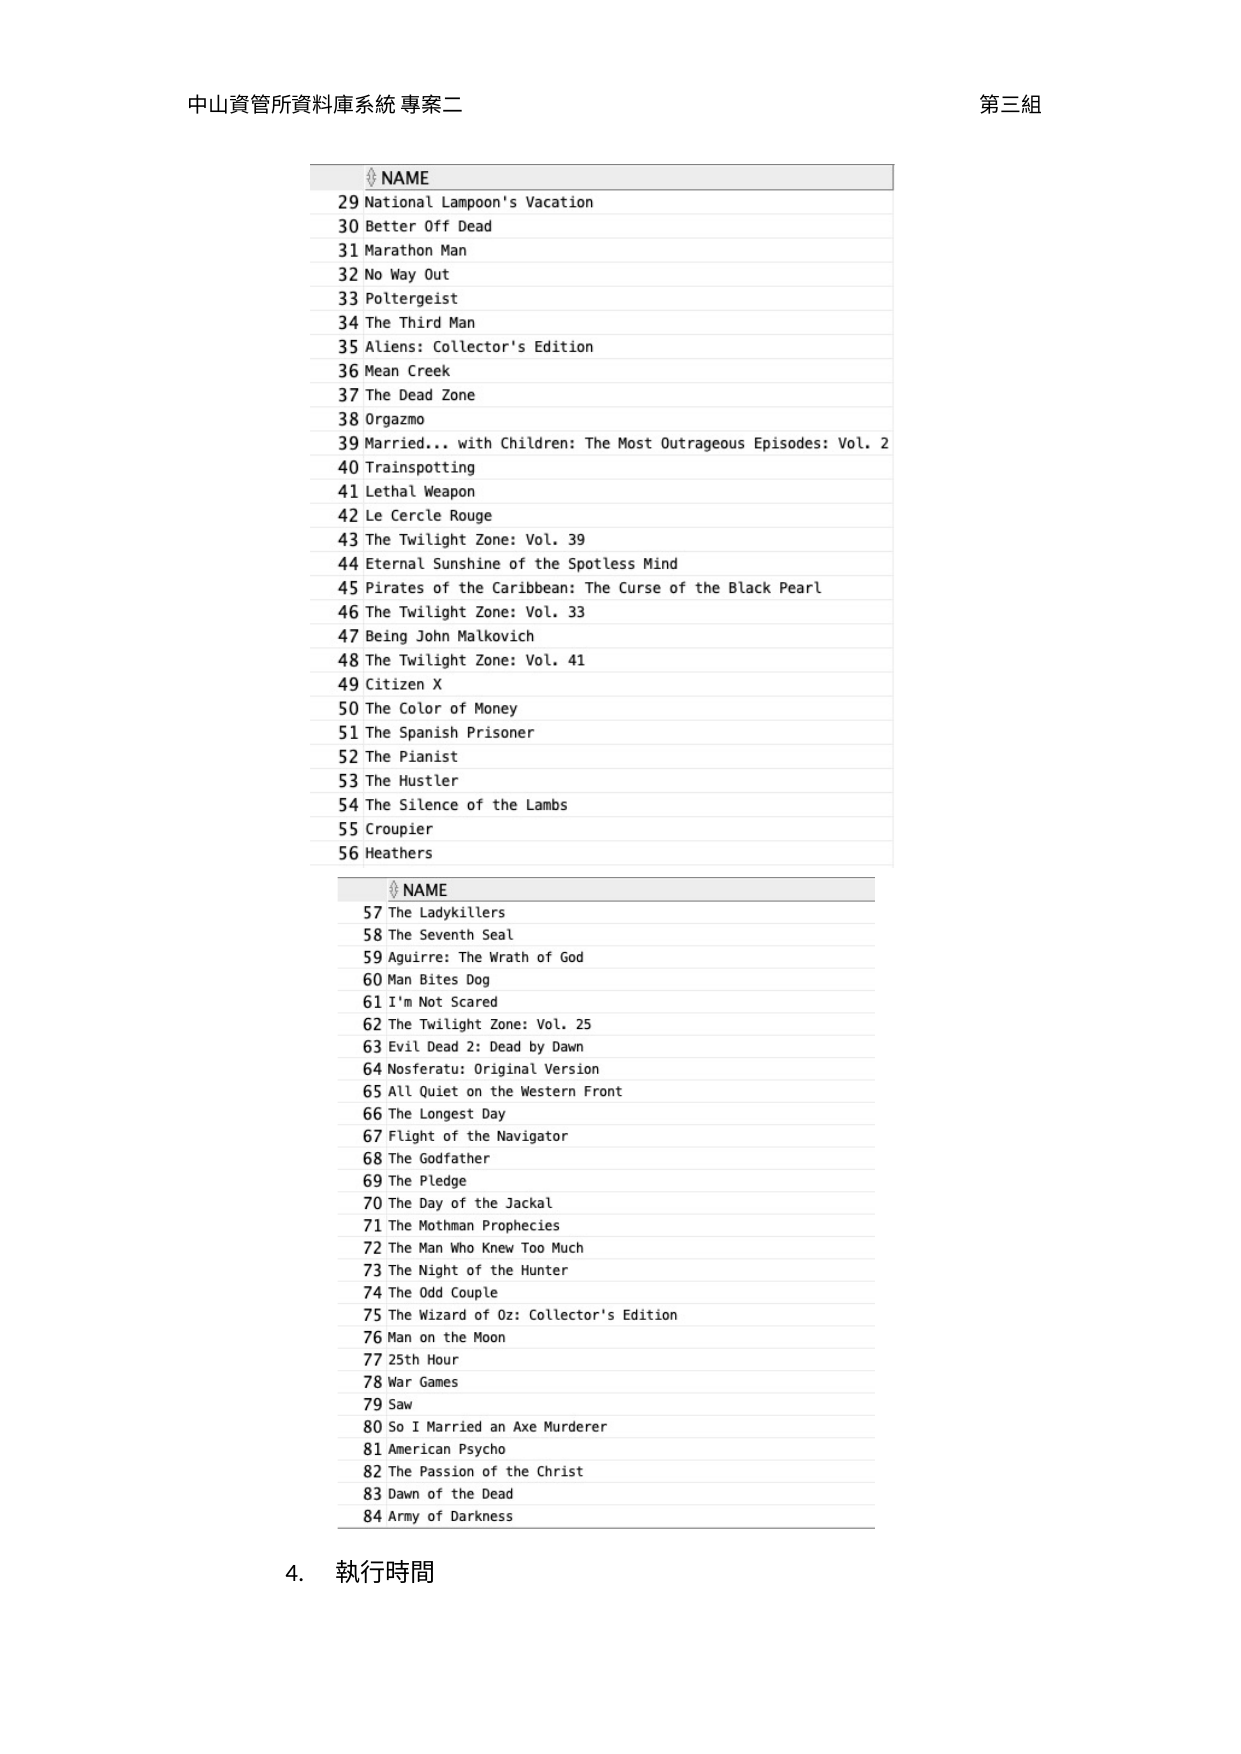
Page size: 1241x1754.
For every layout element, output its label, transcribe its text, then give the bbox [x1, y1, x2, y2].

picture [310, 164, 895, 868]
picture [337, 877, 875, 1530]
list 執行時間 [285, 1552, 1053, 1589]
